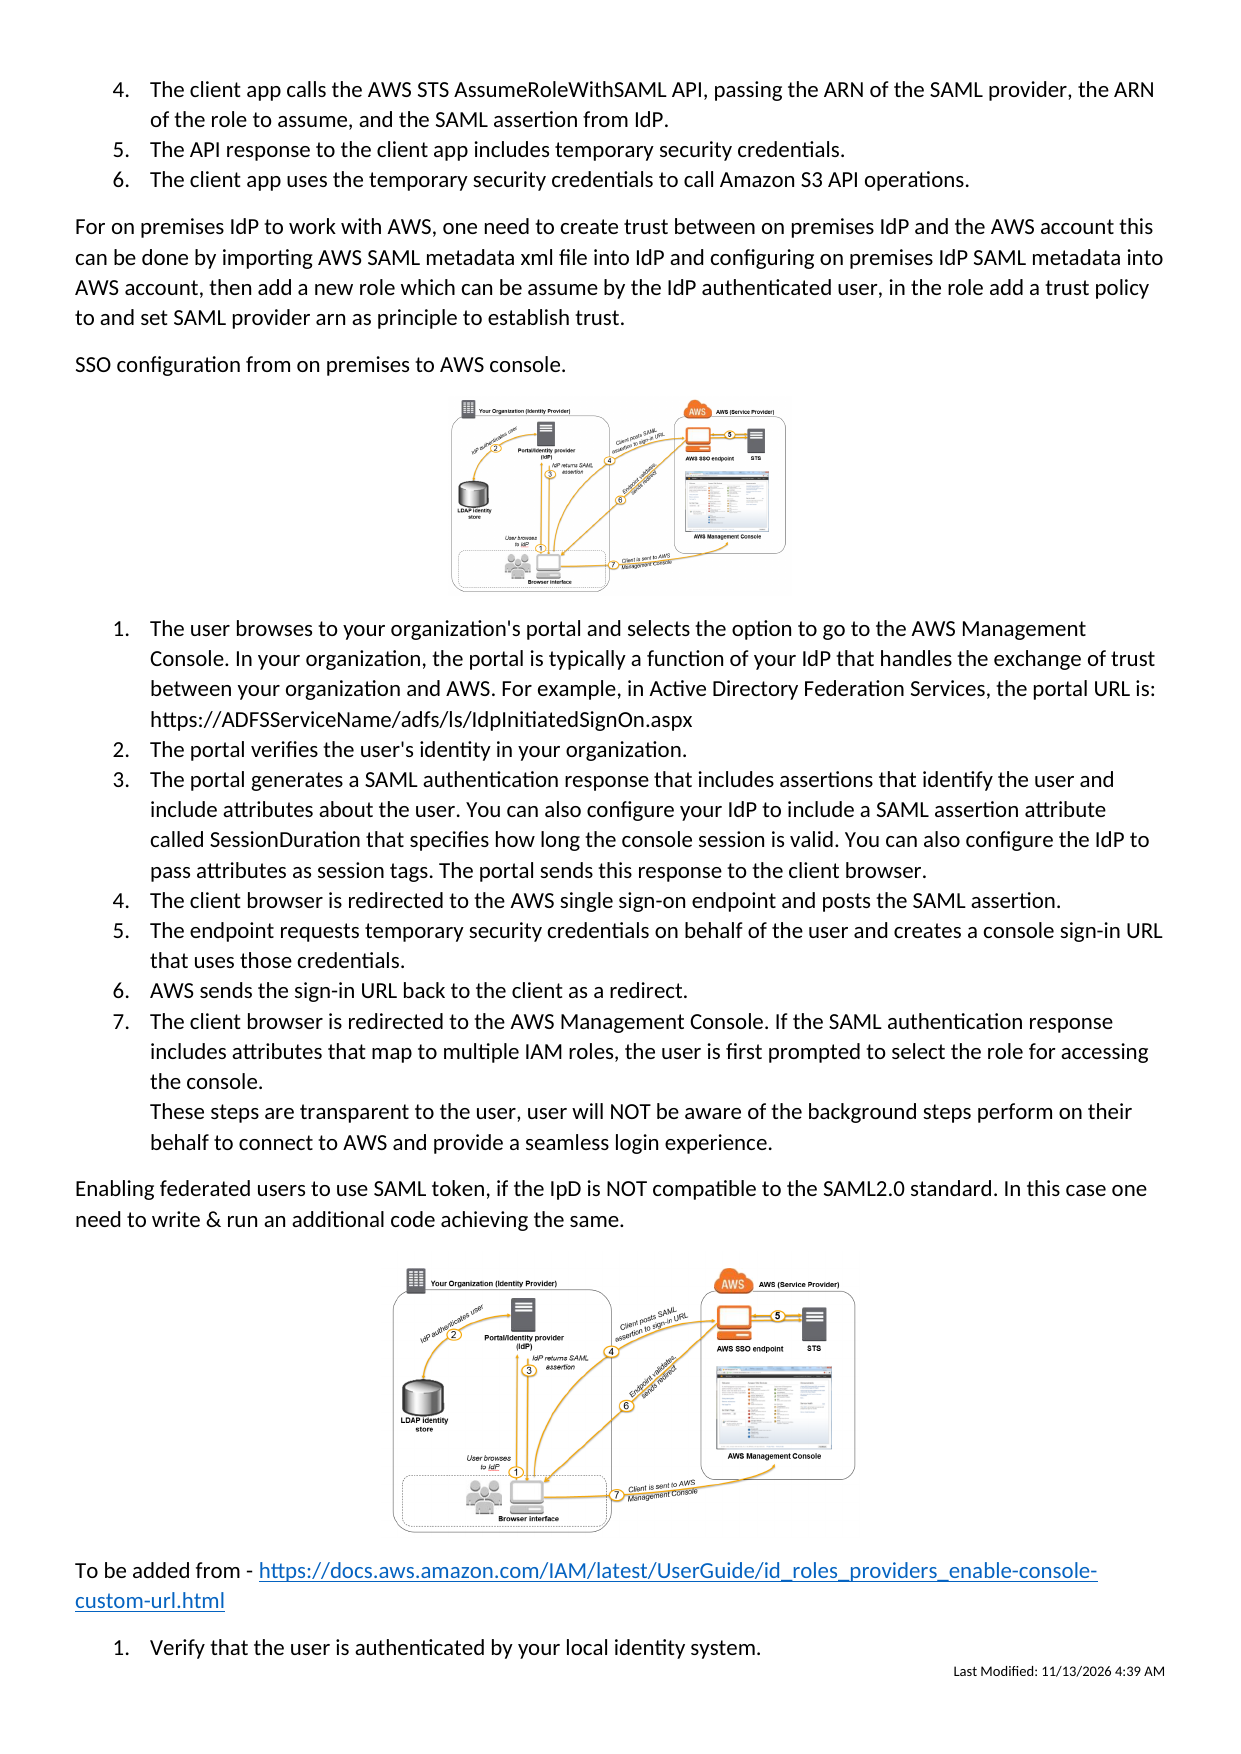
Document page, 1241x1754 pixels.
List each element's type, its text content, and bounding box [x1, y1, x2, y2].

list The user browses to your organization's portal and selects the option to go to the AWS Management Console. In your organization, the portal is typically a function of your IdP that handles the exchange of trust between your organization and AWS. For example, in Active Directory Federation Services, the portal URL is: https://ADFSServiceName/adfs/ls/IdpInitiatedSignOn.aspx [112, 614, 1165, 733]
list The API response to the client app includes temporary security credentials. [112, 135, 1165, 163]
text SSO configuration from on premises to AWS console. [75, 350, 1165, 378]
list The portal generates a SAML authentication response that includes assertions that identify the user and include attributes about the user. You can also configure your IdP to include a SAML assertion attribute called SessionDuration that specifies how long the console session is valid. You can also configure the IdP to pass attributes as session tags. The portal sends this response to the client browser. [112, 765, 1165, 884]
list The client app uses the temporary security credentials to call Amazon S3 API operations. [112, 166, 1165, 194]
list The client app calls the AWS STS AssumeRoleWithSAML API, passing the ARN of the SAML provider, the ARN of the role to assume, and the SAML assertion from IdP. [112, 75, 1165, 133]
text To be added from - https://docs.aws.amazon.com/IAM/latest/UserGuide/id_roles_providers_enable-console-custom-url.html [75, 1556, 1165, 1615]
picture [380, 1251, 860, 1538]
list The portal verifies the user's identity in your organization. [112, 735, 1165, 763]
list AWS sends the sign-in URL back to the client as a redirect. [112, 977, 1165, 1005]
list The client browser is redirected to the AWS Management Console. If the SAML authentication response includes attributes that map to multiple IAM roles, the user is first prompted to select the role for accessing the console. [112, 1007, 1165, 1095]
picture [448, 396, 792, 596]
list These steps are transparent to the user, user will NOT be aware of the background steps perform on their behalf to connect to AWS and provide a seamless login experience. [150, 1097, 1165, 1156]
text Enabling federated users to use SAML token, if the IpD is NOT compatible to the SAML2.0 standard. In this case one need to write & run an additional code achieving the same. [75, 1174, 1165, 1233]
list The client browser is redirected to the AWS single sign-on endpoint and posts the SAML assertion. [112, 886, 1165, 914]
list The endpoint requests temporary security credentials on behalf of the user and creates a console sign-in URL that uses those credentials. [112, 916, 1165, 974]
text For on premises IdP to work with AWS, one need to create trust between on premises IdP and the AWS account this can be done by importing AWS SAML metadata xml file into IdP and configuring on premises IdP SAML metadata into AWS account, then add a new role which can be assume by the IdP authenticated user, in the role add a trust policy to and set SAML provider arn as principle to establish trust. [75, 212, 1165, 331]
list Verify that the user is authenticated by your local identity system. [112, 1633, 1165, 1662]
